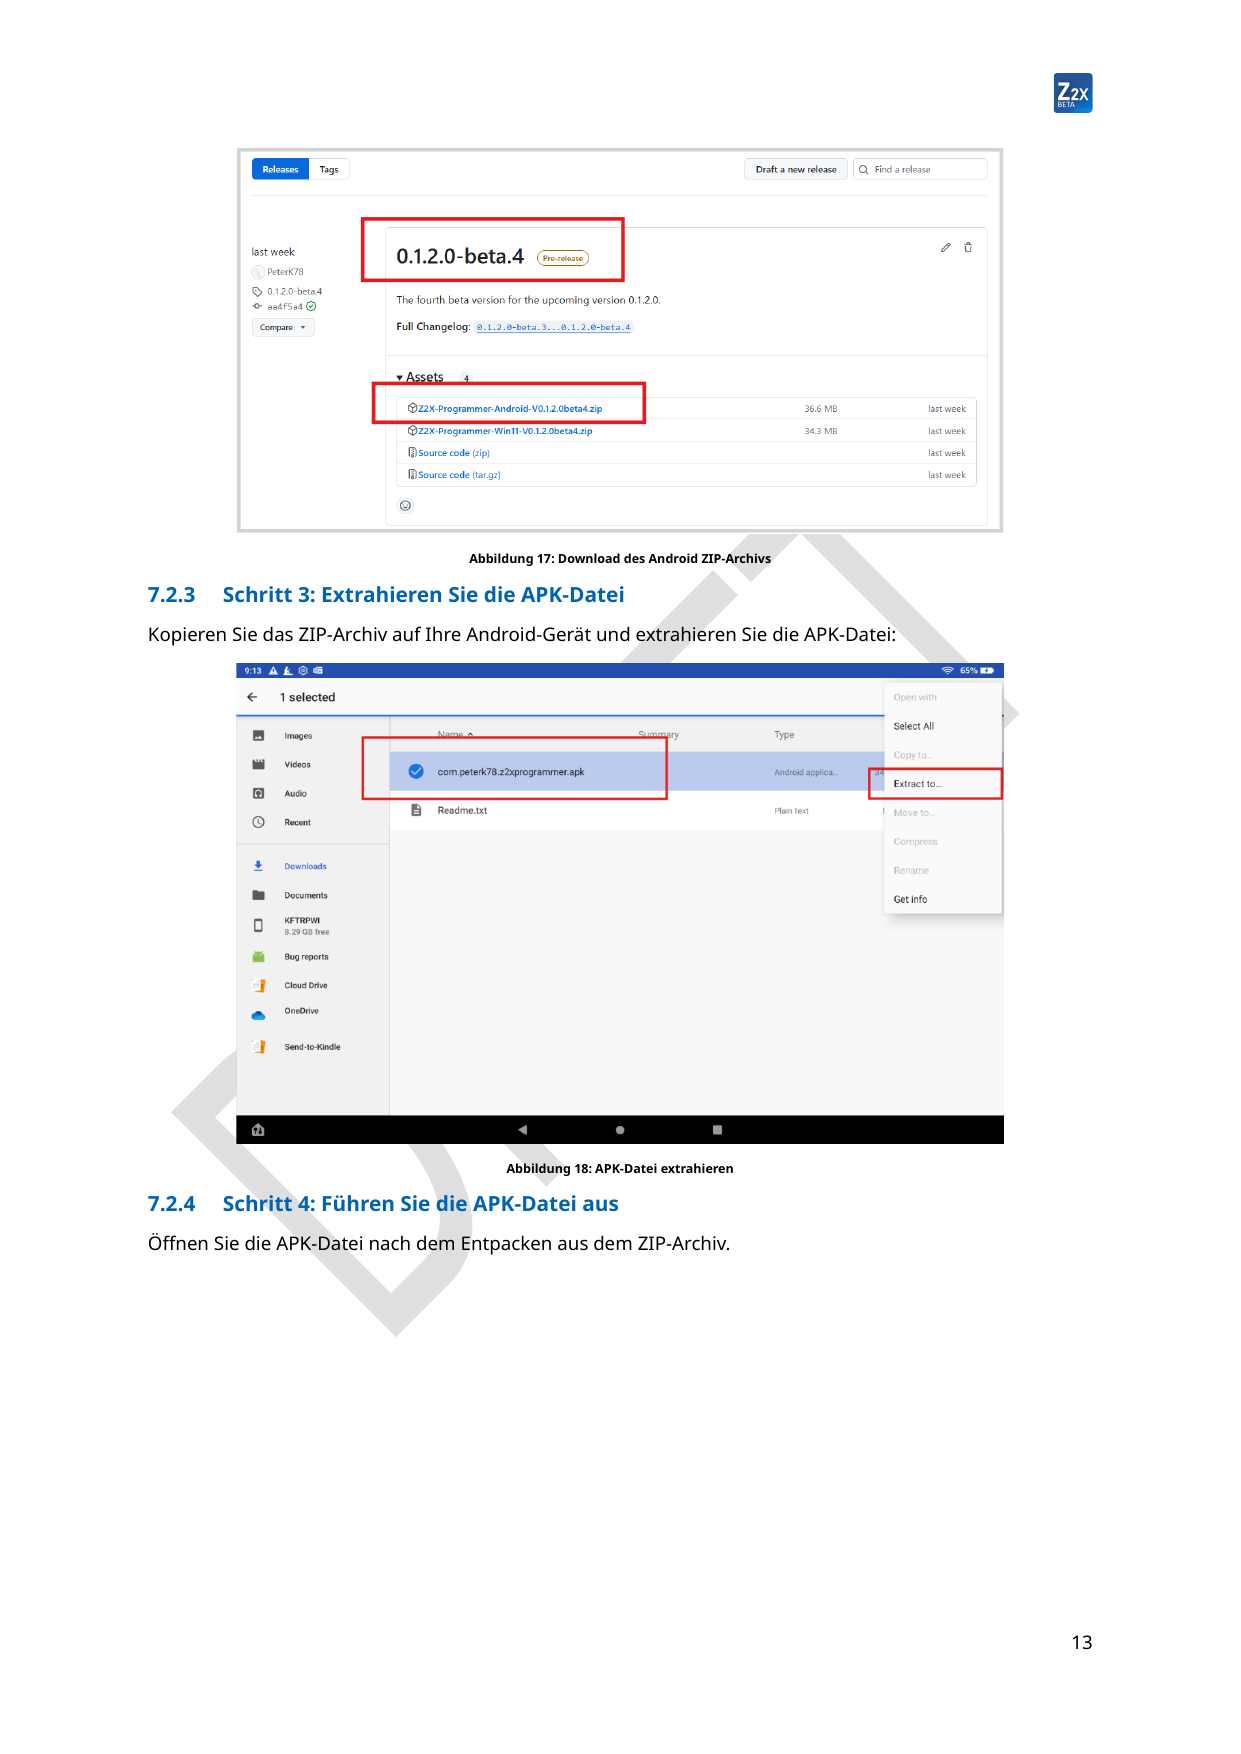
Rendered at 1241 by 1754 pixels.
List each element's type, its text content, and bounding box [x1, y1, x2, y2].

text Öffnen Sie die APK-Datei nach dem Entpacken aus dem ZIP-Archiv. [148, 1230, 1093, 1256]
subtitle Schritt 3: Extrahieren Sie die APK-Datei [148, 580, 1093, 609]
picture [236, 147, 1004, 534]
text Kopieren Sie das ZIP-Archiv auf Ihre Android-Gerät und extrahieren Sie die APK-Datei: [148, 621, 1093, 647]
subtitle Schritt 4: Führen Sie die APK-Datei aus [148, 1189, 1093, 1218]
picture [236, 663, 1004, 1144]
picture [1053, 73, 1093, 113]
